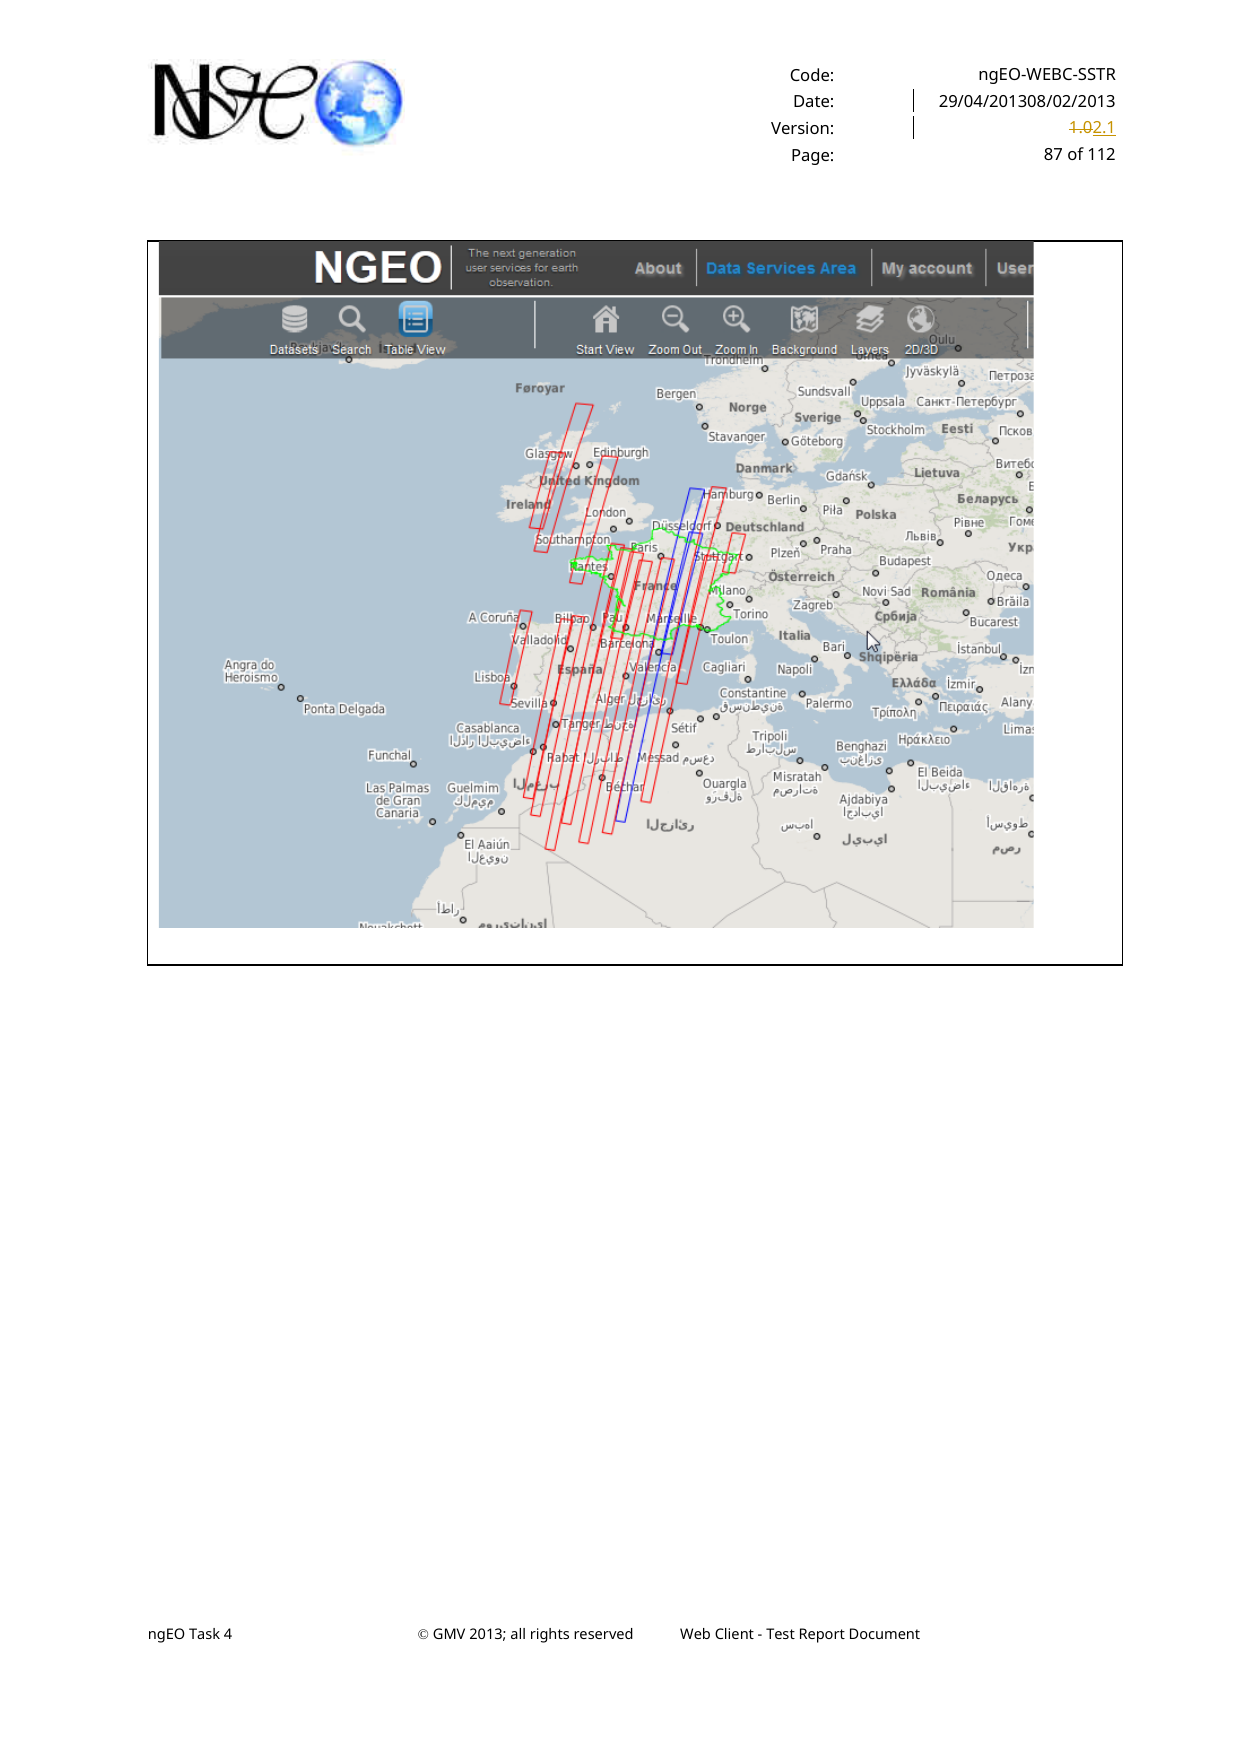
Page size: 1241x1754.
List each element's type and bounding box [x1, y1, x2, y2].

picture [158, 241, 1034, 928]
table_cell [148, 242, 1122, 964]
